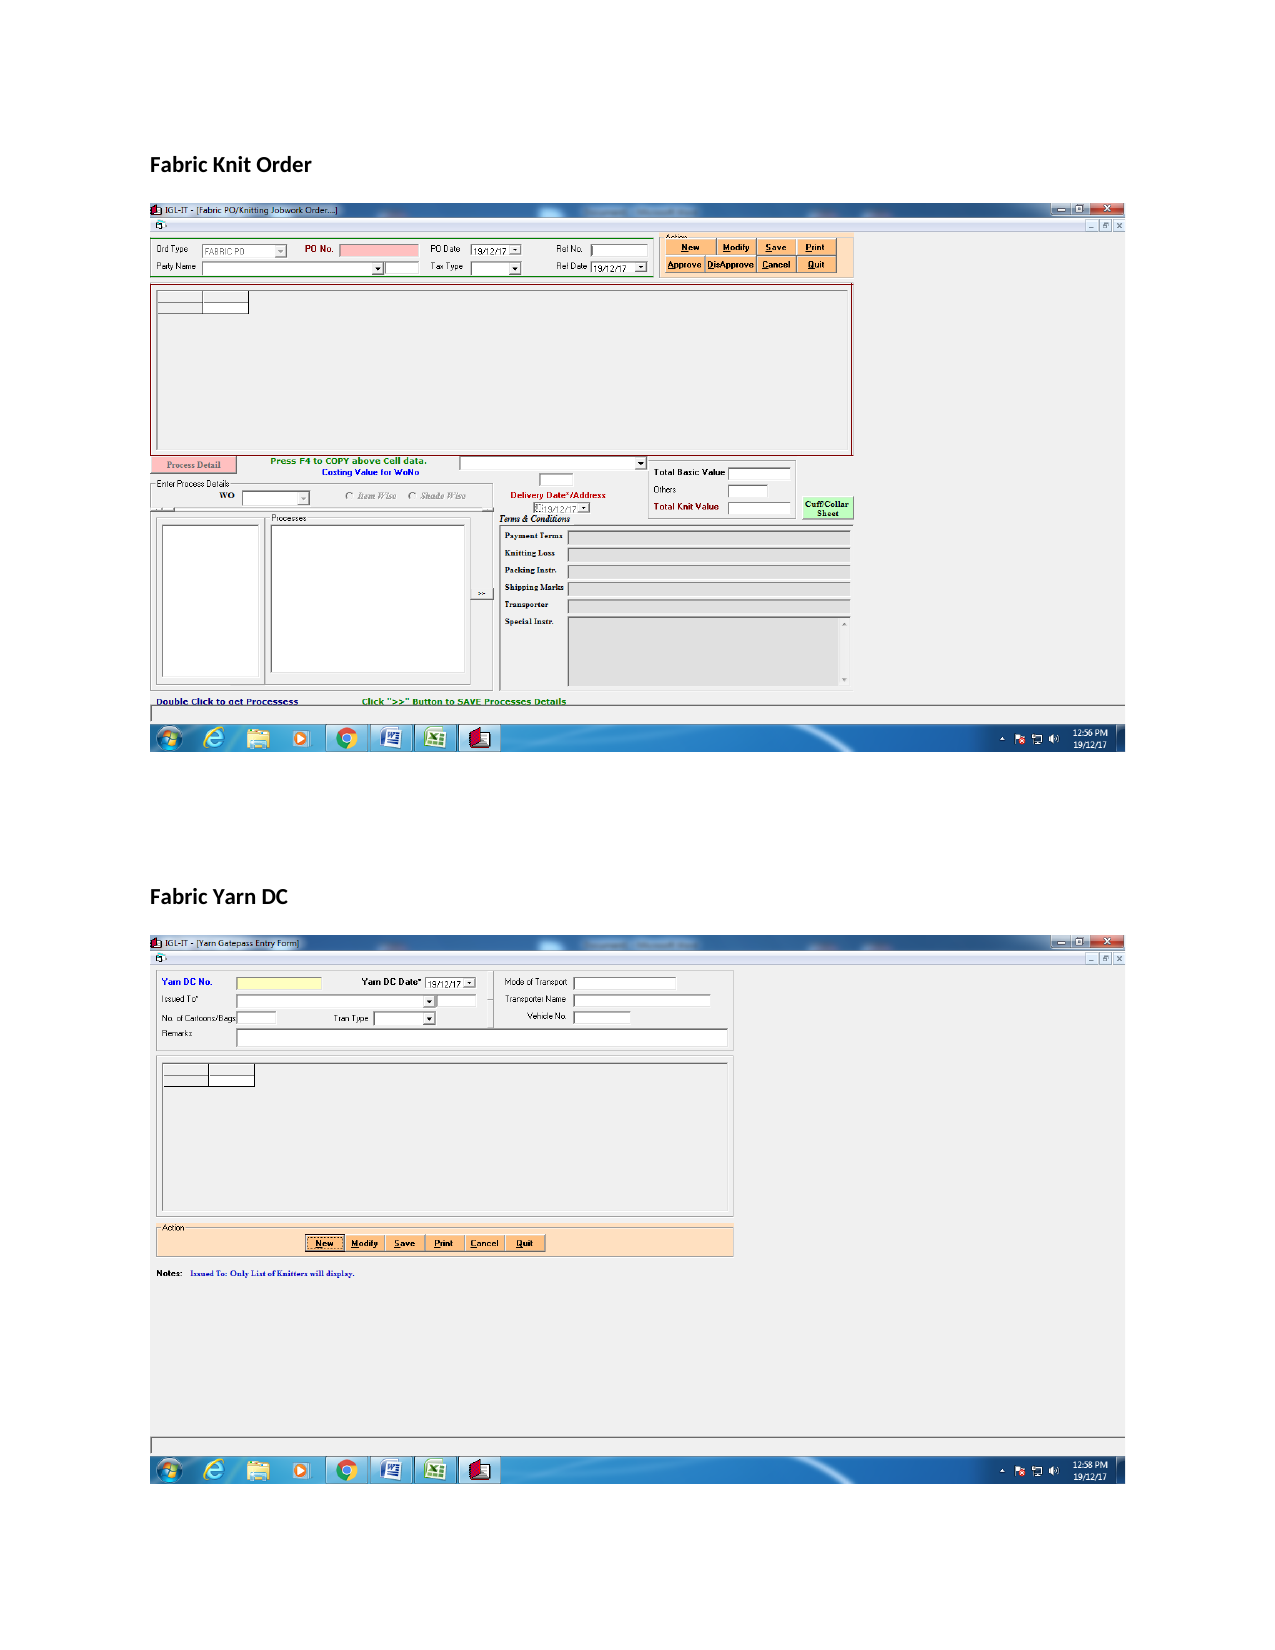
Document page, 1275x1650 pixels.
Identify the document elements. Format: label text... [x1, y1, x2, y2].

picture [150, 935, 1125, 1484]
text Fabric Knit Order [150, 150, 1125, 178]
picture [150, 203, 1125, 752]
text Fabric Yarn DC [150, 882, 1125, 910]
